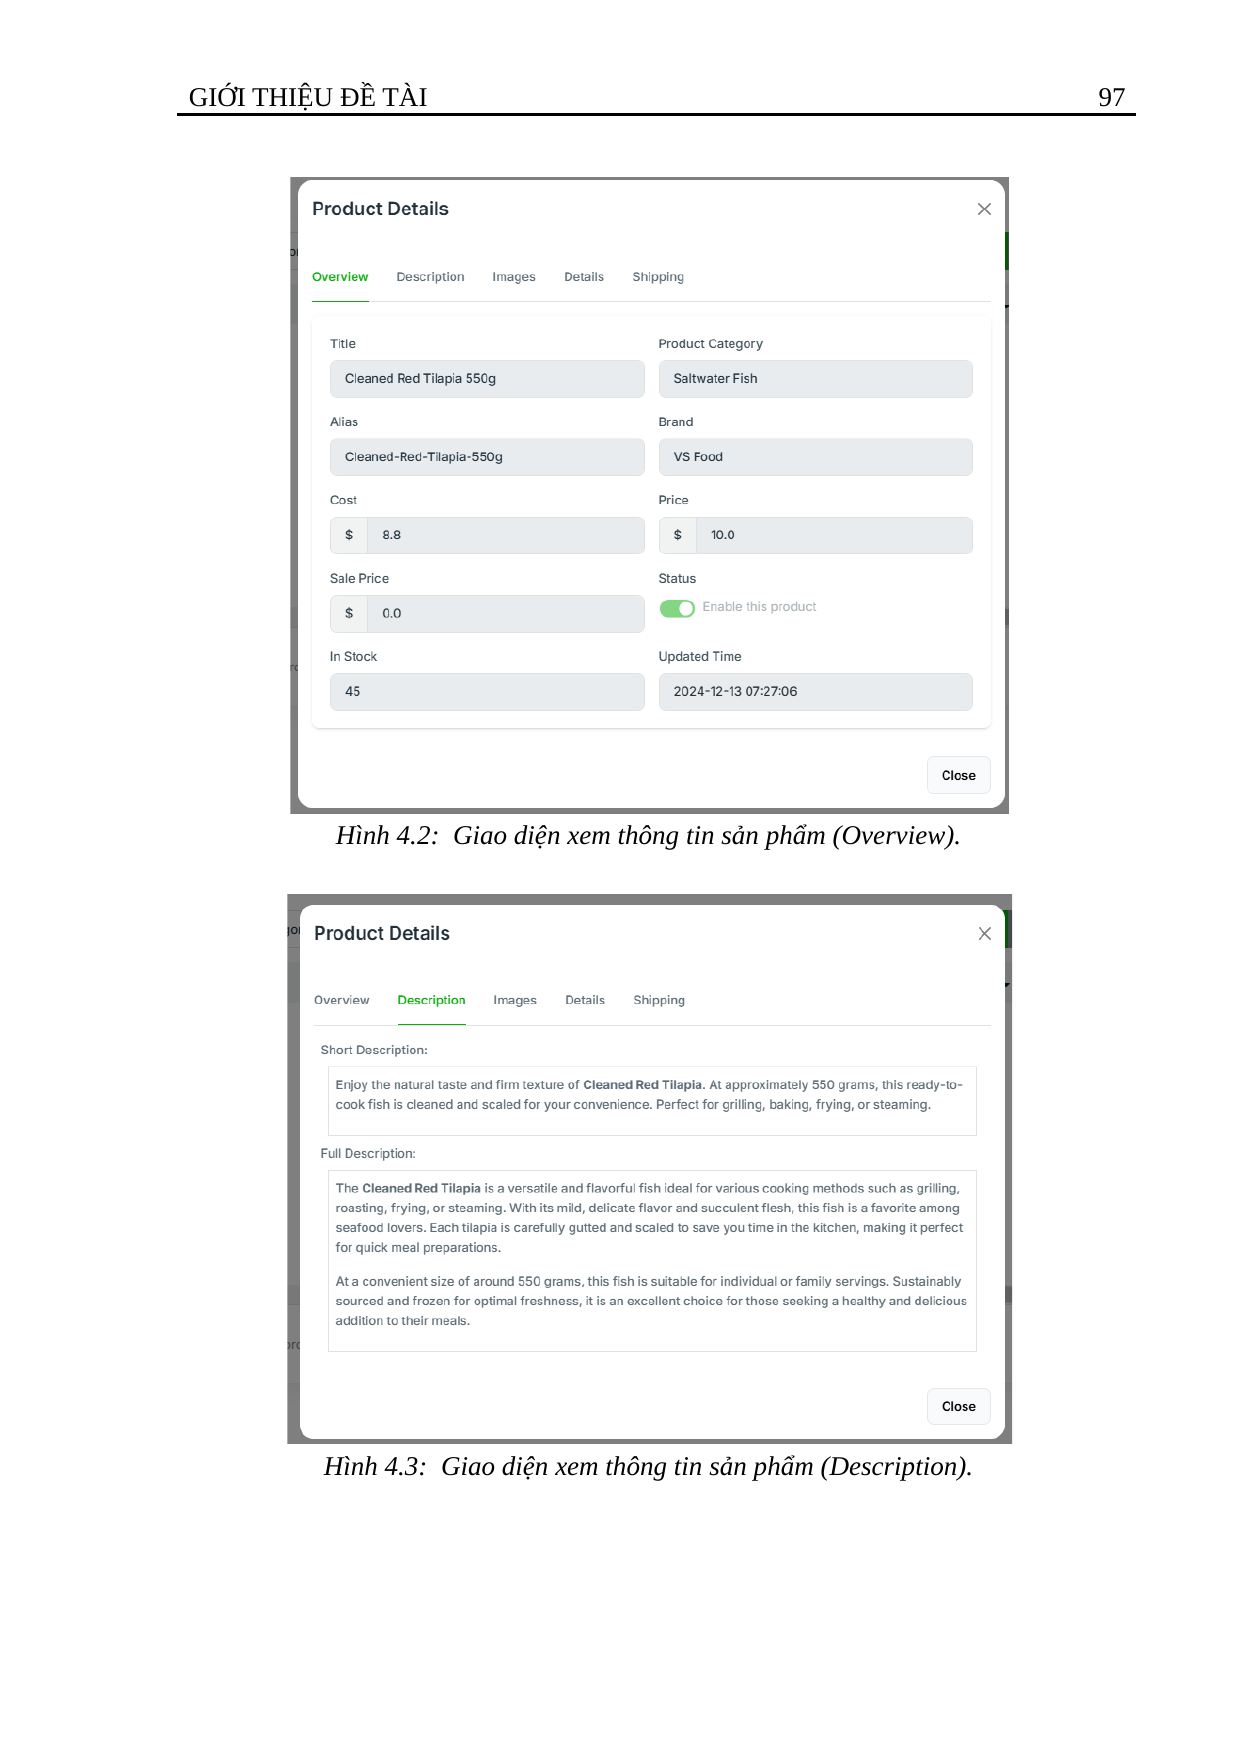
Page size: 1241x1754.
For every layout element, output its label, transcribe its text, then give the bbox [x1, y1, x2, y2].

picture [290, 177, 1009, 814]
title Giao diện xem thông tin sản phẩm (Description). [177, 1450, 1122, 1481]
title Giao diện xem thông tin sản phẩm (Overview). [177, 819, 1122, 851]
picture [287, 894, 1013, 1444]
